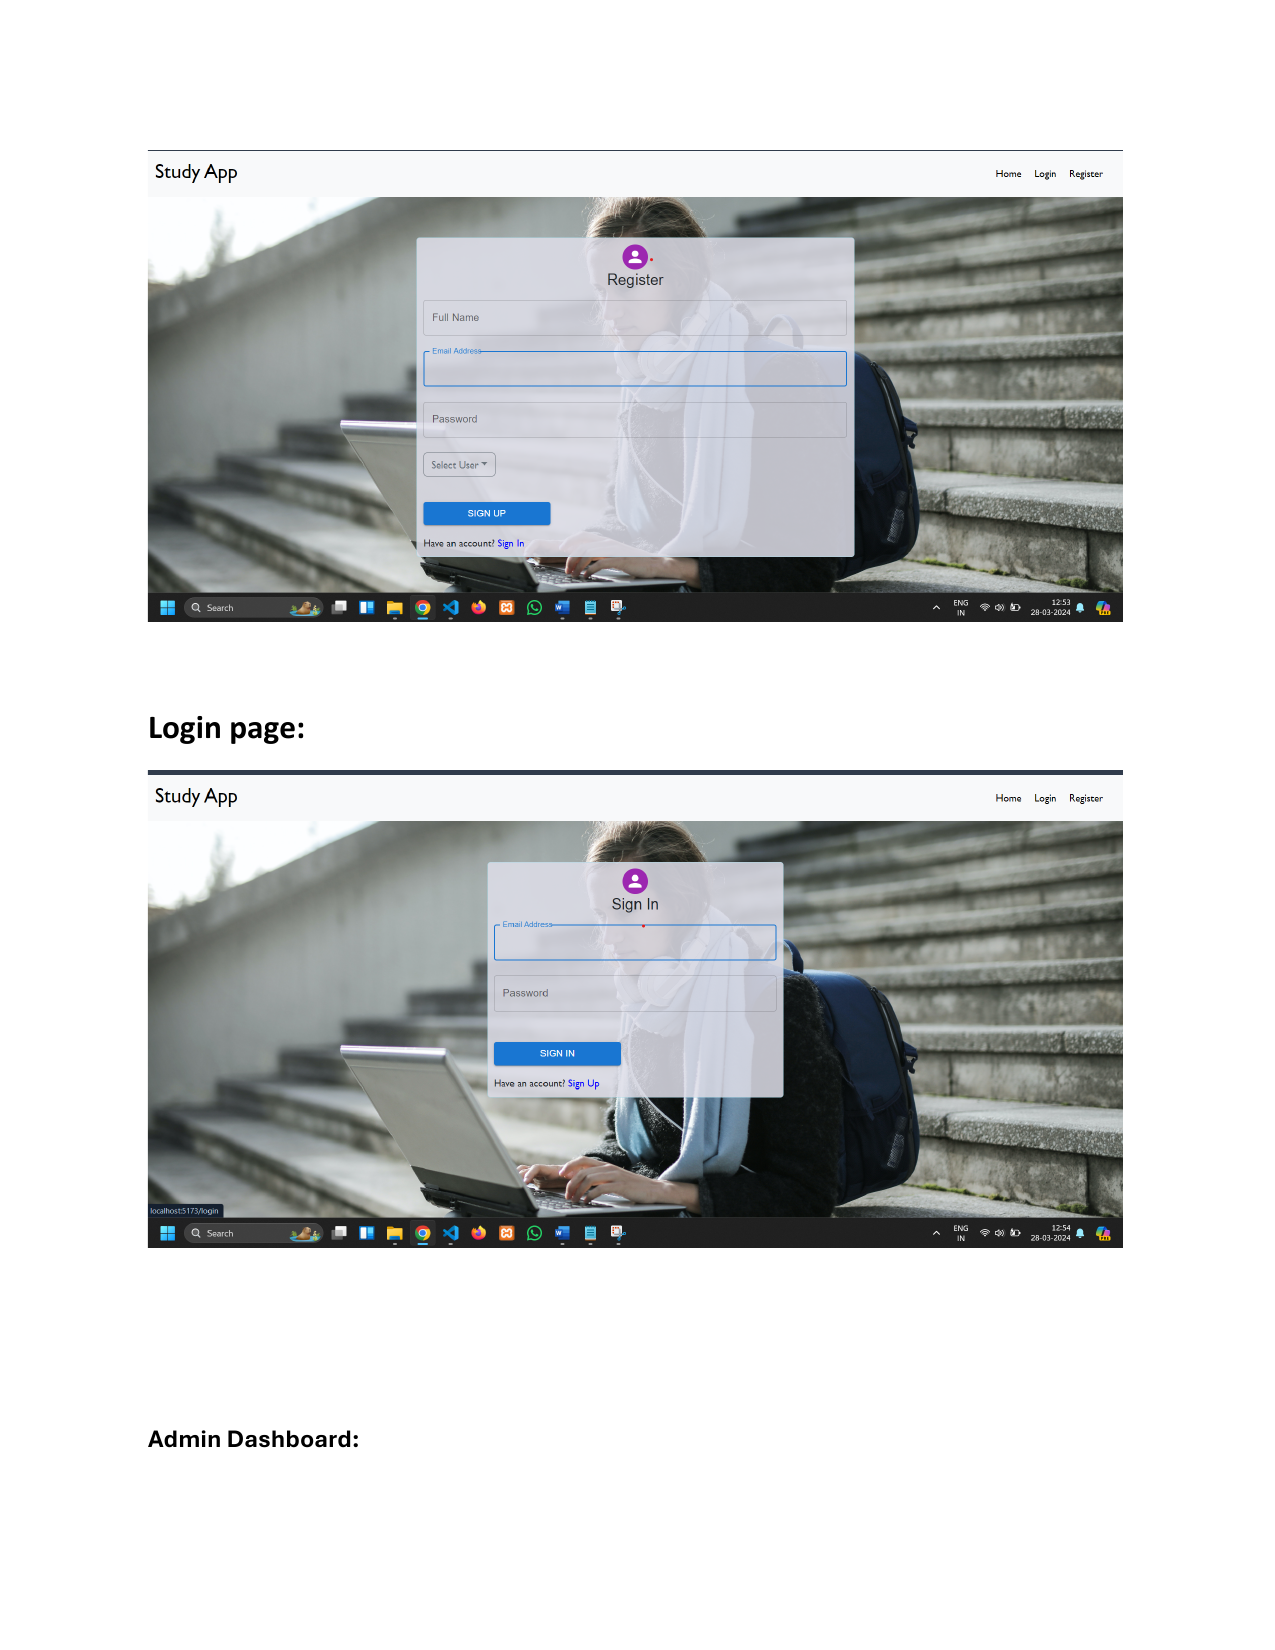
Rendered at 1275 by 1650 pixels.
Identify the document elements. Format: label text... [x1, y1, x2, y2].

picture [147, 770, 1123, 1248]
picture [147, 150, 1123, 622]
text Admin Dashboard: [148, 1424, 1127, 1455]
text Login page: [148, 706, 1127, 747]
